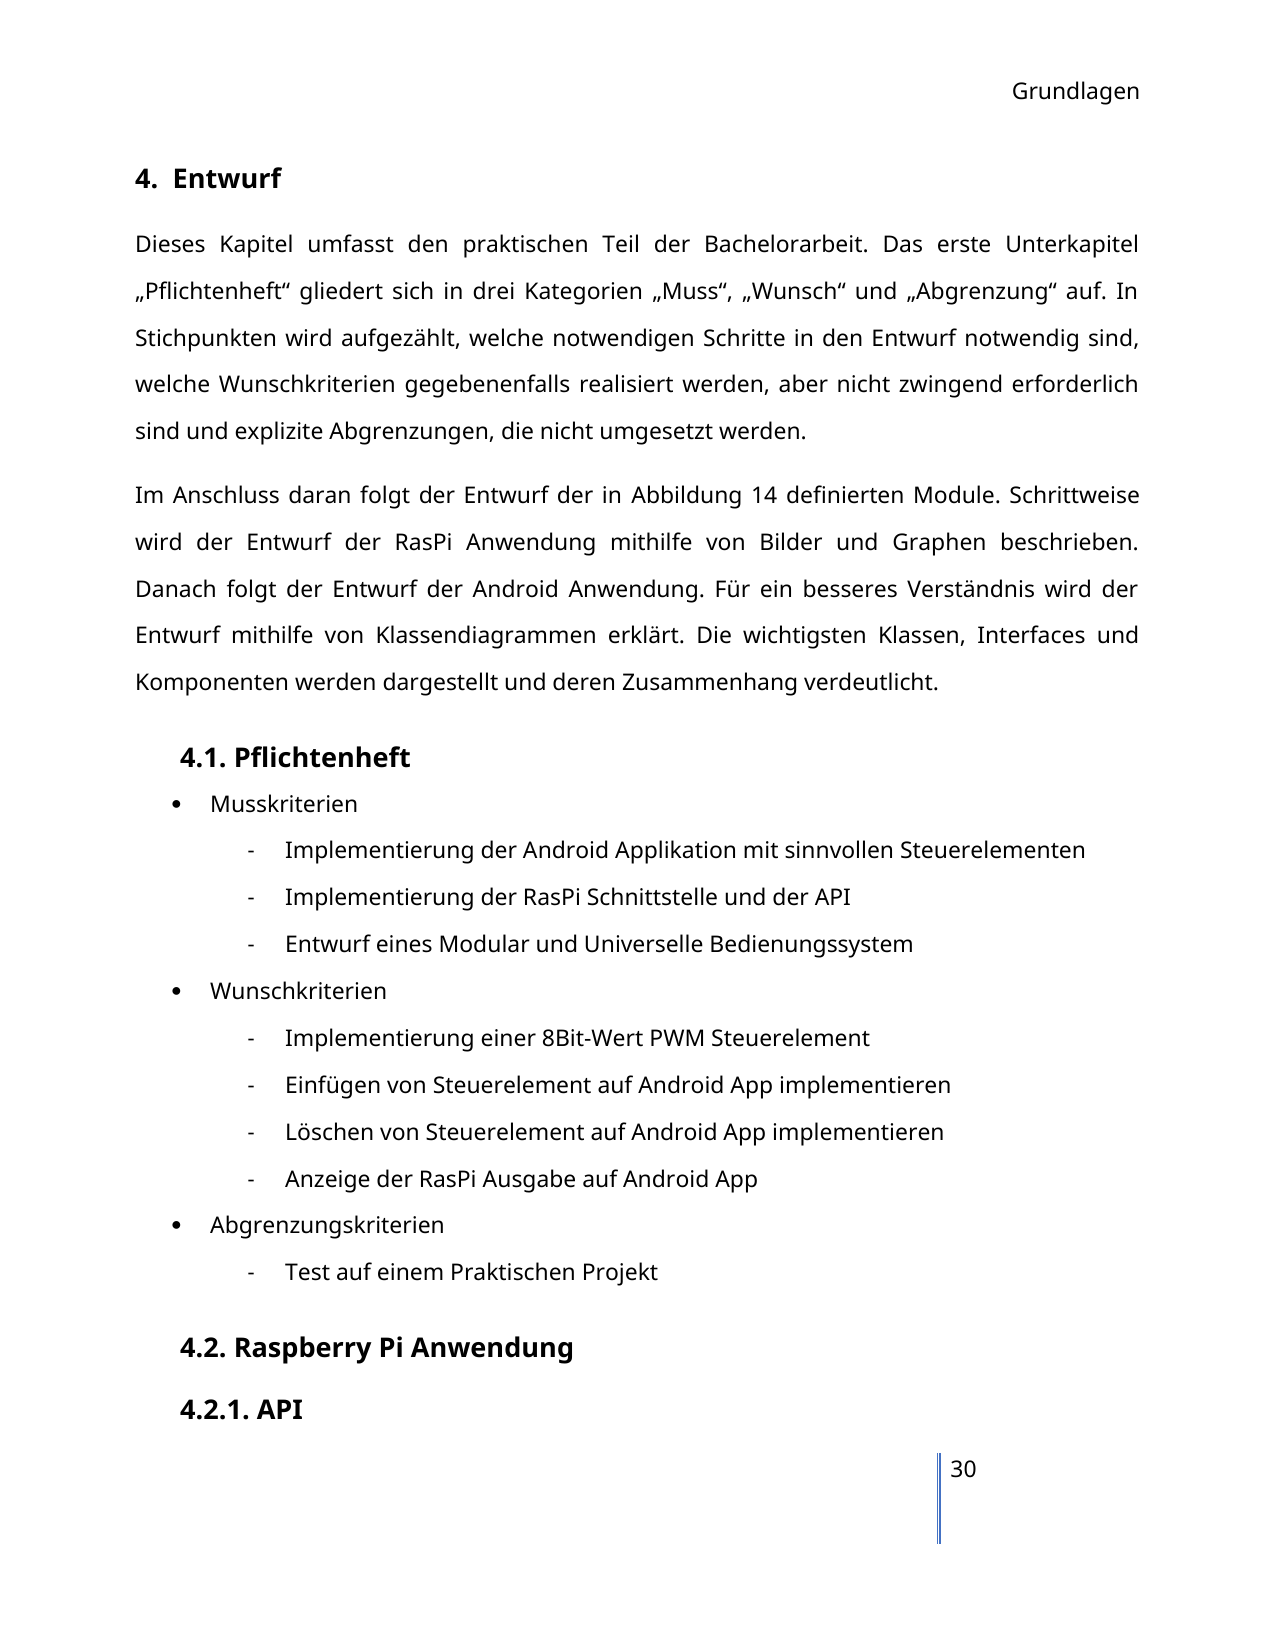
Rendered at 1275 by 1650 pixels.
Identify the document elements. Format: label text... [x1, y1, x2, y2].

list Anzeige der RasPi Ausgabe auf Android App [247, 1163, 1140, 1194]
list Musskriterien [172, 788, 1140, 819]
list Implementierung einer 8Bit-Wert PWM Steuerelement [247, 1022, 1140, 1053]
subtitle Raspberry Pi Anwendung [180, 1328, 1140, 1365]
list Abgrenzungskriterien [172, 1209, 1140, 1241]
list Test auf einem Praktischen Projekt [247, 1256, 1140, 1288]
list Implementierung der RasPi Schnittstelle und der API [247, 881, 1140, 913]
text Im Anschluss daran folgt der Entwurf der in Abbildung 14 definierten Module. Schrittweise wird der Entwurf der RasPi Anwendung mithilfe von Bilder und Graphen beschrieben. Danach folgt der Entwurf der Android Anwendung. Für ein besseres Verständnis wird der Entwurf mithilfe von Klassendiagrammen erklärt. Die wichtigsten Klassen, Interfaces und Komponenten werden dargestellt und deren Zusammenhang verdeutlicht. [135, 479, 1140, 698]
subtitle API [180, 1390, 1140, 1427]
text Dieses Kapitel umfasst den praktischen Teil der Bachelorarbeit. Das erste Unterkapitel „Pflichtenheft“ gliedert sich in drei Kategorien „Muss“, „Wunsch“ und „Abgrenzung“ auf. In Stichpunkten wird aufgezählt, welche notwendigen Schritte in den Entwurf notwendig sind, welche Wunschkriterien gegebenenfalls realisiert werden, aber nicht zwingend erforderlich sind und explizite Abgrenzungen, die nicht umgesetzt werden. [135, 228, 1140, 447]
list Entwurf eines Modular und Universelle Bedienungssystem [247, 928, 1140, 959]
list Implementierung der Android Applikation mit sinnvollen Steuerelementen [247, 834, 1140, 866]
list Löschen von Steuerelement auf Android App implementieren [247, 1116, 1140, 1147]
subtitle Entwurf [135, 160, 1140, 197]
list Wunschkriterien [172, 975, 1140, 1006]
subtitle Pflichtenheft [180, 738, 1140, 775]
list Einfügen von Steuerelement auf Android App implementieren [247, 1069, 1140, 1100]
